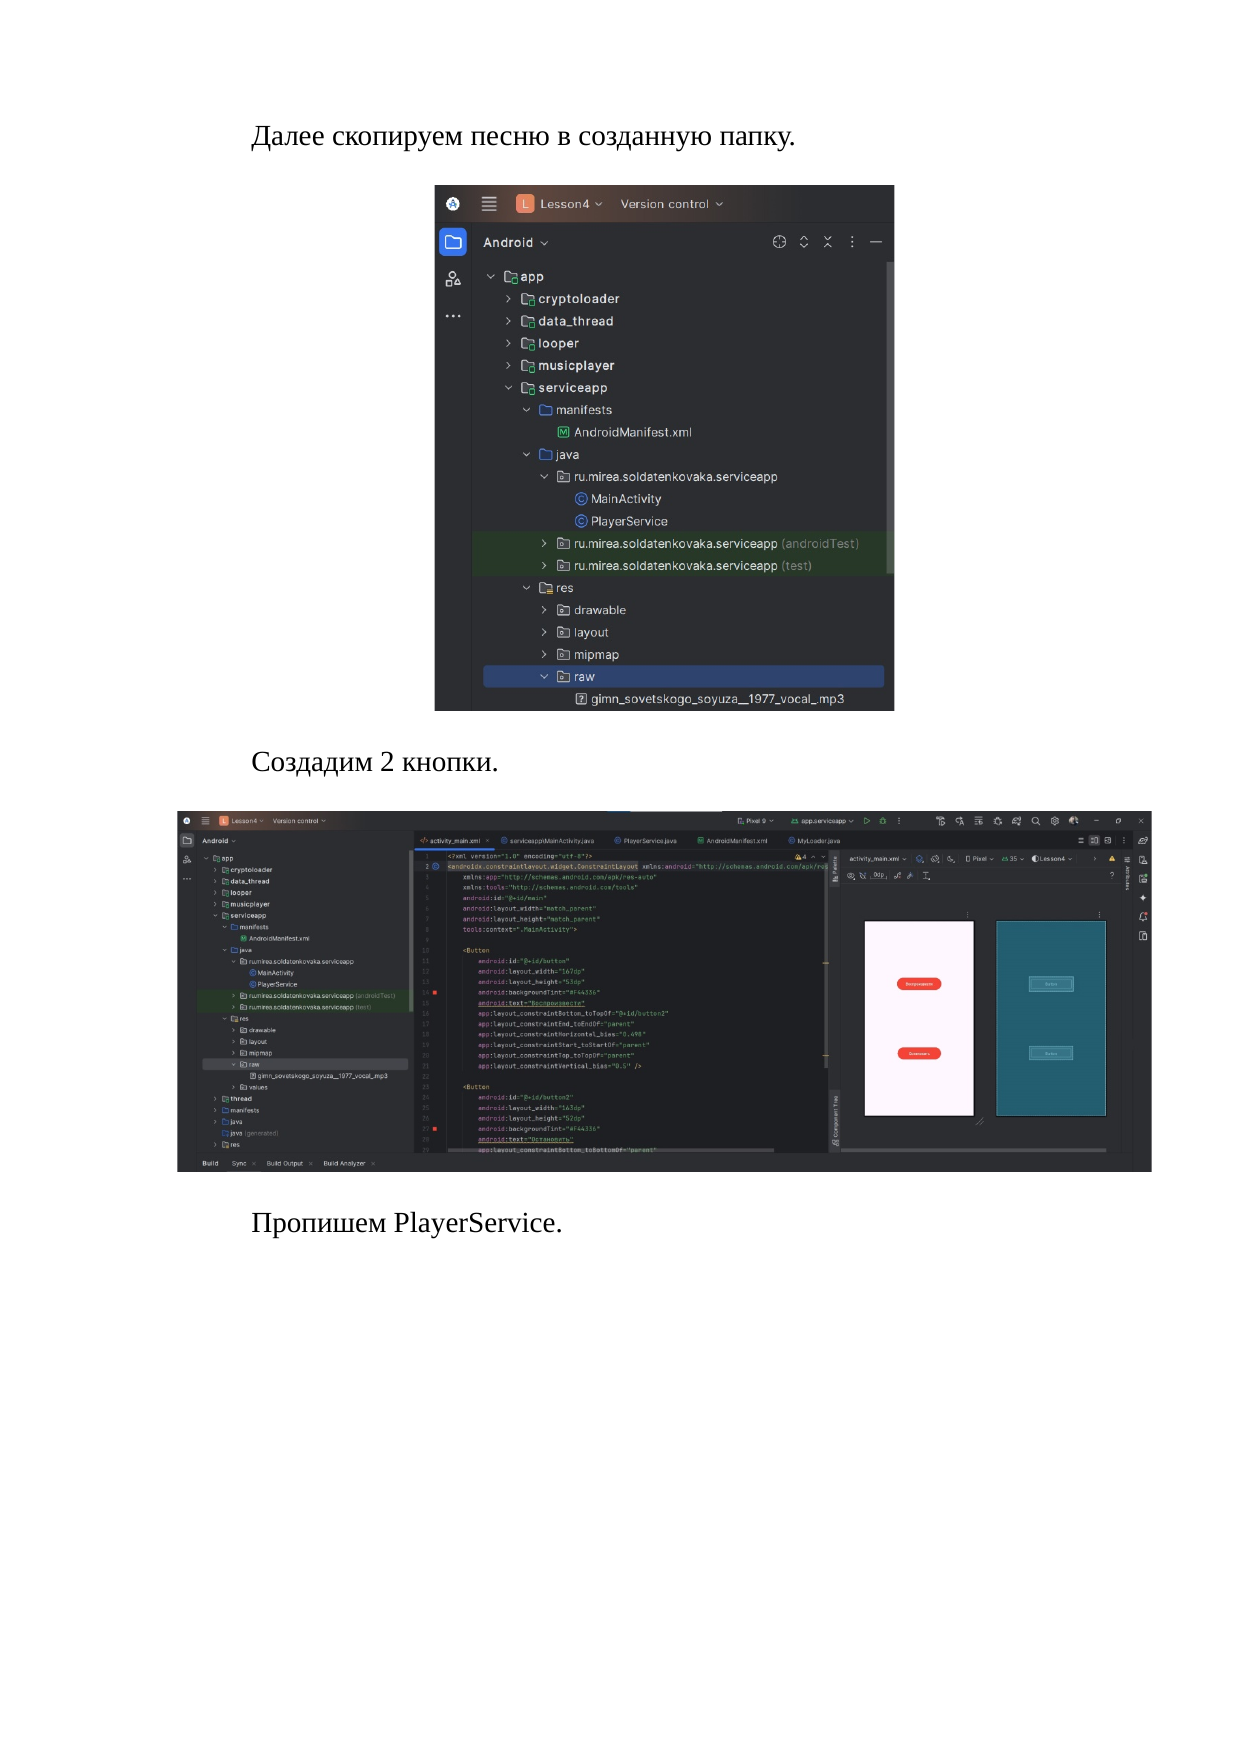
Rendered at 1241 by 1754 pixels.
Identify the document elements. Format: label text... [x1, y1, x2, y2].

picture [177, 811, 1152, 1172]
text Создадим 2 кнопки. [177, 744, 1152, 778]
text Пропишем PlayerService. [177, 1205, 1152, 1238]
text Далее скопируем песню в созданную папку. [177, 118, 1152, 152]
picture [434, 185, 895, 711]
